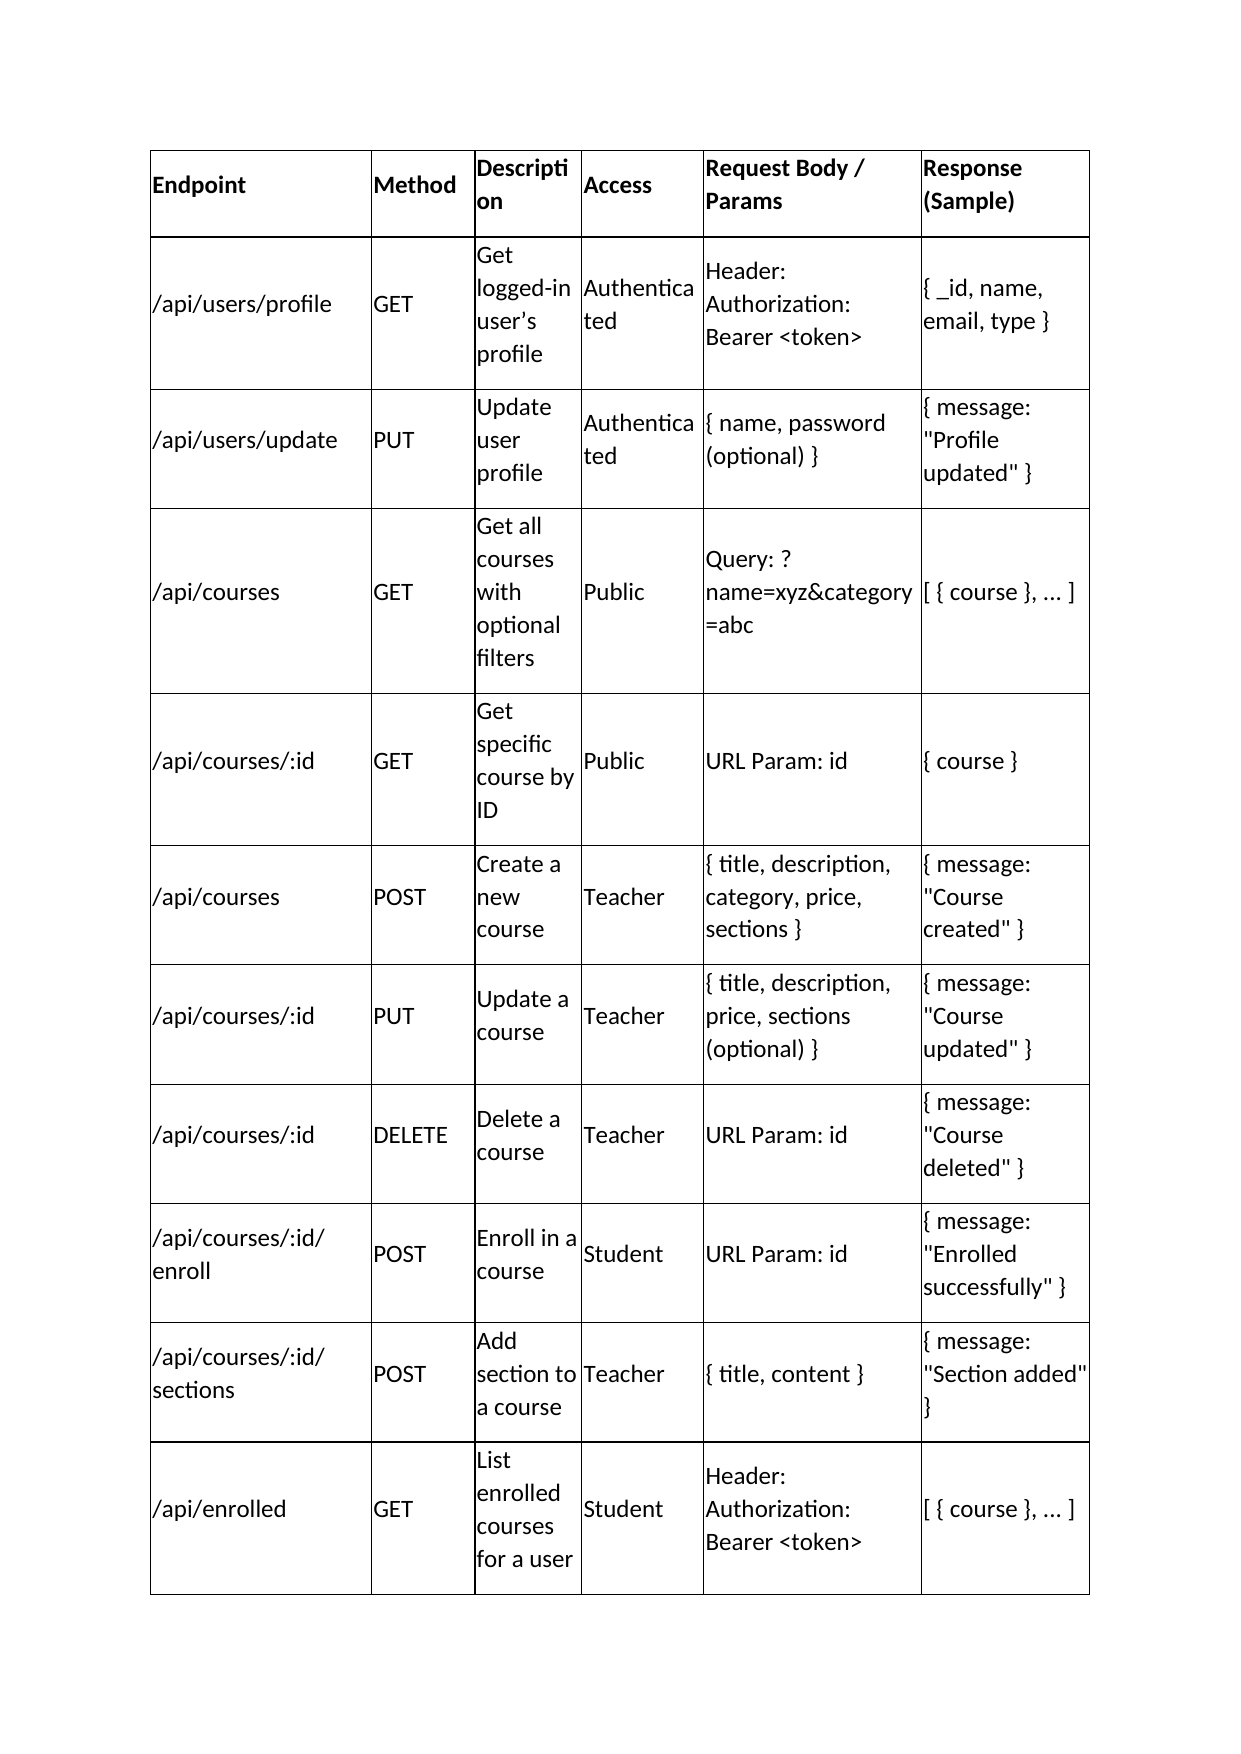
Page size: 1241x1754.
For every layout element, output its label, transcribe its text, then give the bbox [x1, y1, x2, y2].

table_cell /api/courses/:id [151, 694, 371, 845]
table_cell PUT [372, 390, 474, 508]
table_cell Teacher [582, 965, 703, 1084]
table_cell Header: Authorization: Bearer <token> [704, 238, 921, 388]
table_cell { message: "Enrolled successfully" } [922, 1204, 1089, 1322]
table_cell { course } [922, 694, 1089, 845]
table_cell Enroll in a course [476, 1204, 581, 1322]
table_cell URL Param: id [704, 694, 921, 845]
table_cell /api/courses/:id/sections [151, 1323, 371, 1441]
table_cell Public [582, 694, 703, 845]
table_cell Update user profile [476, 390, 581, 508]
table_cell Get logged-in user’s profile [476, 238, 581, 388]
table_cell List enrolled courses for a user [476, 1443, 581, 1594]
table_cell Teacher [582, 1323, 703, 1441]
table_cell { message: "Profile updated" } [922, 390, 1089, 508]
table_cell Get specific course by ID [476, 694, 581, 845]
table_cell DELETE [372, 1085, 474, 1203]
table_cell Delete a course [476, 1085, 581, 1203]
table_cell PUT [372, 965, 474, 1084]
table_header Endpoint [151, 151, 371, 236]
table_cell { message: "Course updated" } [922, 965, 1089, 1084]
table_cell Header: Authorization: Bearer <token> [704, 1443, 921, 1594]
table_cell /api/courses [151, 509, 371, 693]
table_cell GET [372, 238, 474, 388]
table_cell Update a course [476, 965, 581, 1084]
table_cell [ { course }, ... ] [922, 1443, 1089, 1594]
table_cell POST [372, 846, 474, 964]
table_cell /api/courses [151, 846, 371, 964]
table_cell { name, password (optional) } [704, 390, 921, 508]
table_cell Authenticated [582, 390, 703, 508]
table_cell { message: "Course deleted" } [922, 1085, 1089, 1203]
table_cell Student [582, 1443, 703, 1594]
table_cell { _id, name, email, type } [922, 238, 1089, 388]
table_cell Query: ?name=xyz&category=abc [704, 509, 921, 693]
table_cell Student [582, 1204, 703, 1322]
table_cell /api/enrolled [151, 1443, 371, 1594]
table_cell { title, content } [704, 1323, 921, 1441]
table_cell /api/users/update [151, 390, 371, 508]
table_cell /api/users/profile [151, 238, 371, 388]
table_cell { title, description, category, price, sections } [704, 846, 921, 964]
table_cell Create a new course [476, 846, 581, 964]
table_cell Authenticated [582, 238, 703, 388]
table_cell URL Param: id [704, 1085, 921, 1203]
table_cell Teacher [582, 846, 703, 964]
table_cell /api/courses/:id [151, 965, 371, 1084]
table_header Access [582, 151, 703, 236]
table_cell GET [372, 694, 474, 845]
table_cell Teacher [582, 1085, 703, 1203]
table_cell Get all courses with optional filters [476, 509, 581, 693]
table_cell Add section to a course [476, 1323, 581, 1441]
table_header Response (Sample) [922, 151, 1089, 236]
table_cell { title, description, price, sections (optional) } [704, 965, 921, 1084]
table_header Request Body / Params [704, 151, 921, 236]
table_header Method [372, 151, 474, 236]
table_cell [ { course }, ... ] [922, 509, 1089, 693]
table_cell Public [582, 509, 703, 693]
table_cell { message: "Course created" } [922, 846, 1089, 964]
table_cell POST [372, 1204, 474, 1322]
table_cell GET [372, 1443, 474, 1594]
table_header Description [476, 151, 581, 236]
table_cell GET [372, 509, 474, 693]
table_cell URL Param: id [704, 1204, 921, 1322]
table_cell /api/courses/:id/enroll [151, 1204, 371, 1322]
table_cell { message: "Section added" } [922, 1323, 1089, 1441]
table_cell POST [372, 1323, 474, 1441]
table_cell /api/courses/:id [151, 1085, 371, 1203]
